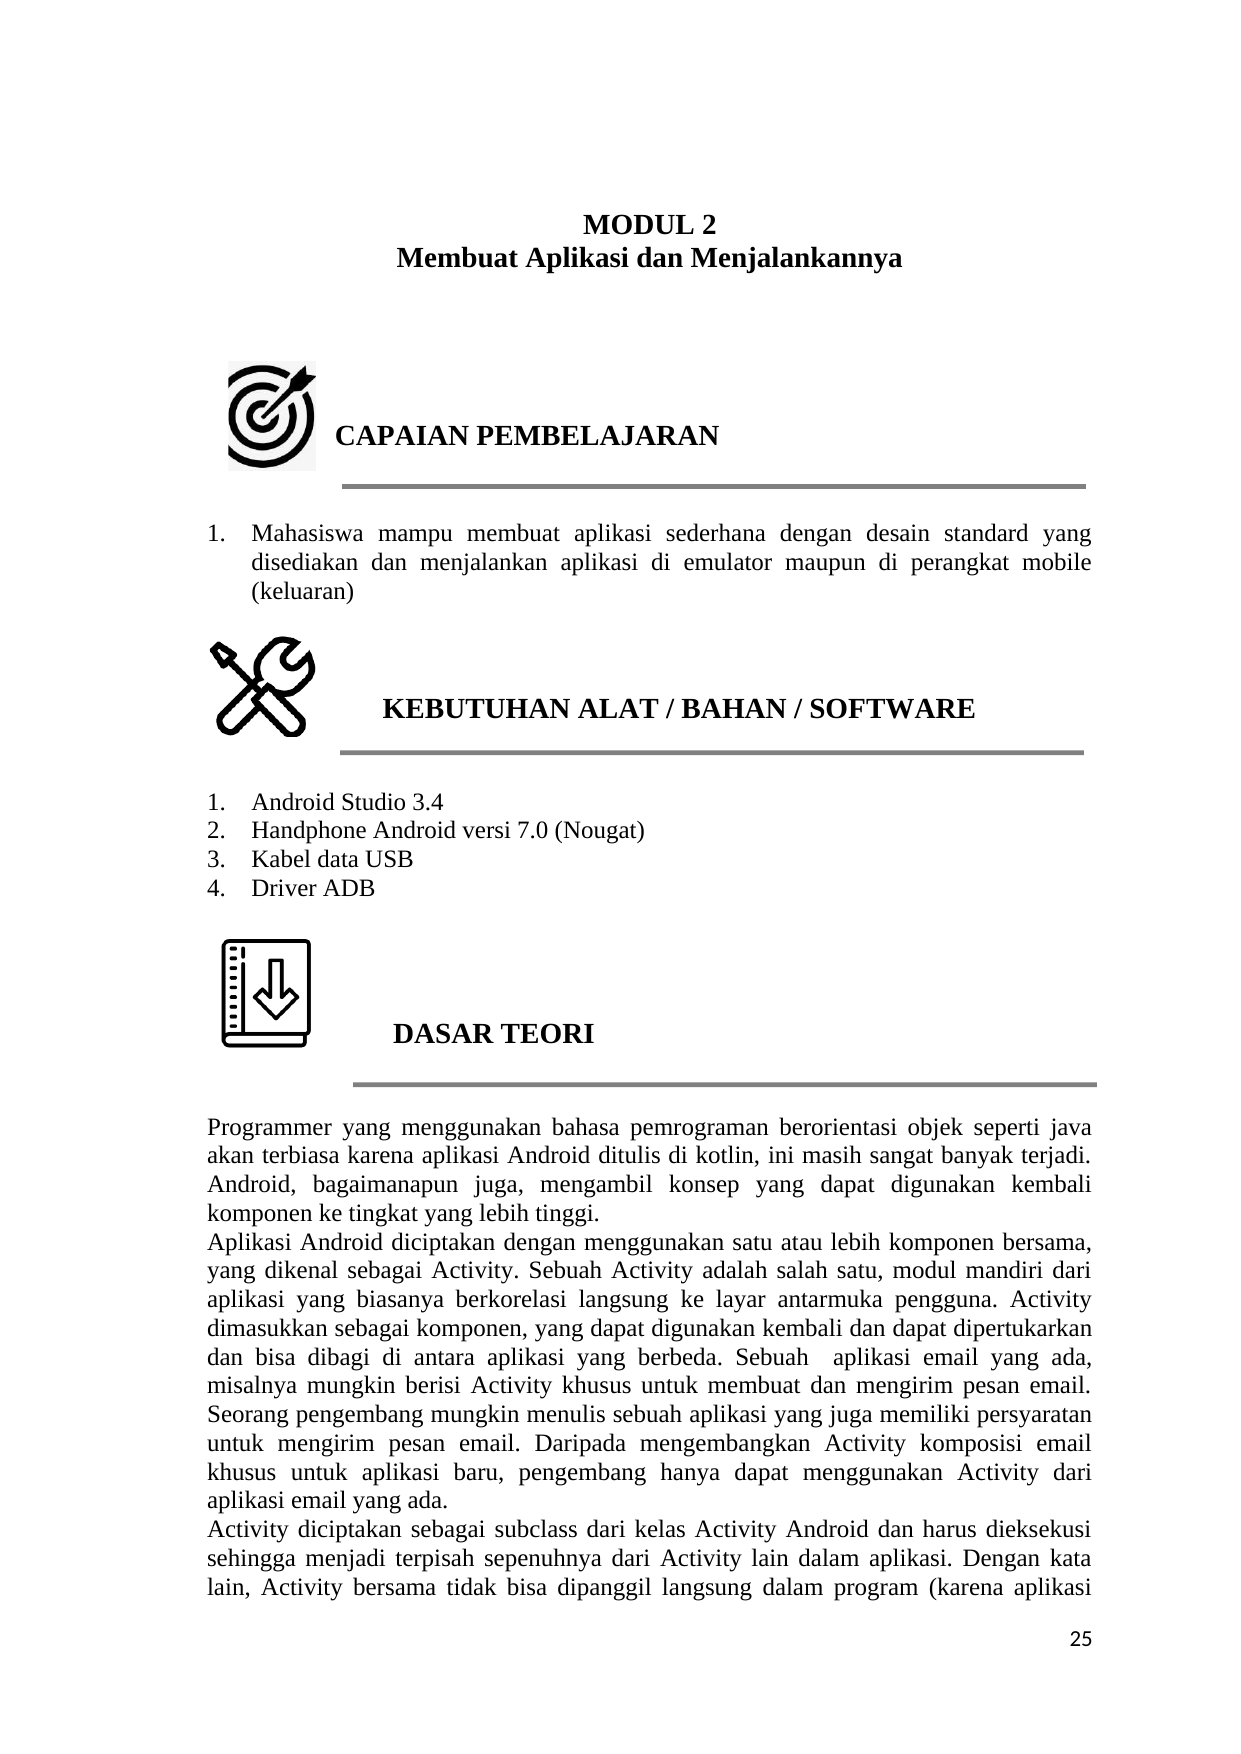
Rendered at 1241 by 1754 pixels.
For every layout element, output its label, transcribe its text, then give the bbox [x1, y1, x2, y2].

picture [206, 932, 330, 1055]
list Mahasiswa mampu membuat aplikasi sederhana dengan desain standard yang disediakan dan menjalankan aplikasi di emulator maupun di perangkat mobile (keluaran) [207, 518, 1092, 604]
text Programmer yang menggunakan bahasa pemrograman berorientasi objek seperti java akan terbiasa karena aplikasi Android ditulis di kotlin, ini masih sangat banyak terjadi. Android, bagaimanapun juga, mengambil konsep yang dapat digunakan kembali komponen ke tingkat yang lebih tinggi. [207, 1112, 1092, 1227]
picture [206, 361, 316, 468]
list KEBUTUHAN ALAT / BAHAN / SOFTWARE [320, 691, 1092, 724]
text CAPAIAN PEMBELAJARAN [316, 418, 1092, 451]
list DASAR TEORI [330, 1017, 1092, 1050]
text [207, 1514, 1092, 1600]
list Kabel data USB [207, 844, 1092, 873]
text MODUL 2 [207, 207, 1092, 240]
picture [206, 634, 320, 737]
list Android Studio 3.4 [207, 787, 1092, 815]
text Aplikasi Android diciptakan dengan menggunakan satu atau lebih komponen bersama, yang dikenal sebagai Activity. Sebuah Activity adalah salah satu, modul mandiri dari aplikasi yang biasanya berkorelasi langsung ke layar antarmuka pengguna. Activity dimasukkan sebagai komponen, yang dapat digunakan kembali dan dapat dipertukarkan dan bisa dibagi di antara aplikasi yang berbeda. Sebuah aplikasi email yang ada, misalnya mungkin berisi Activity khusus untuk membuat dan mengirim pesan email. Seorang pengembang mungkin menulis sebuah aplikasi yang juga memiliki persyaratan untuk mengirim pesan email. Daripada mengembangkan Activity komposisi email khusus untuk aplikasi baru, pengembang hanya dapat menggunakan Activity dari aplikasi email yang ada. [207, 1227, 1092, 1514]
list Driver ADB [207, 873, 1092, 902]
list Handphone Android versi 7.0 (Nougat) [207, 815, 1092, 844]
text Membuat Aplikasi dan Menjalankannya [207, 240, 1092, 274]
